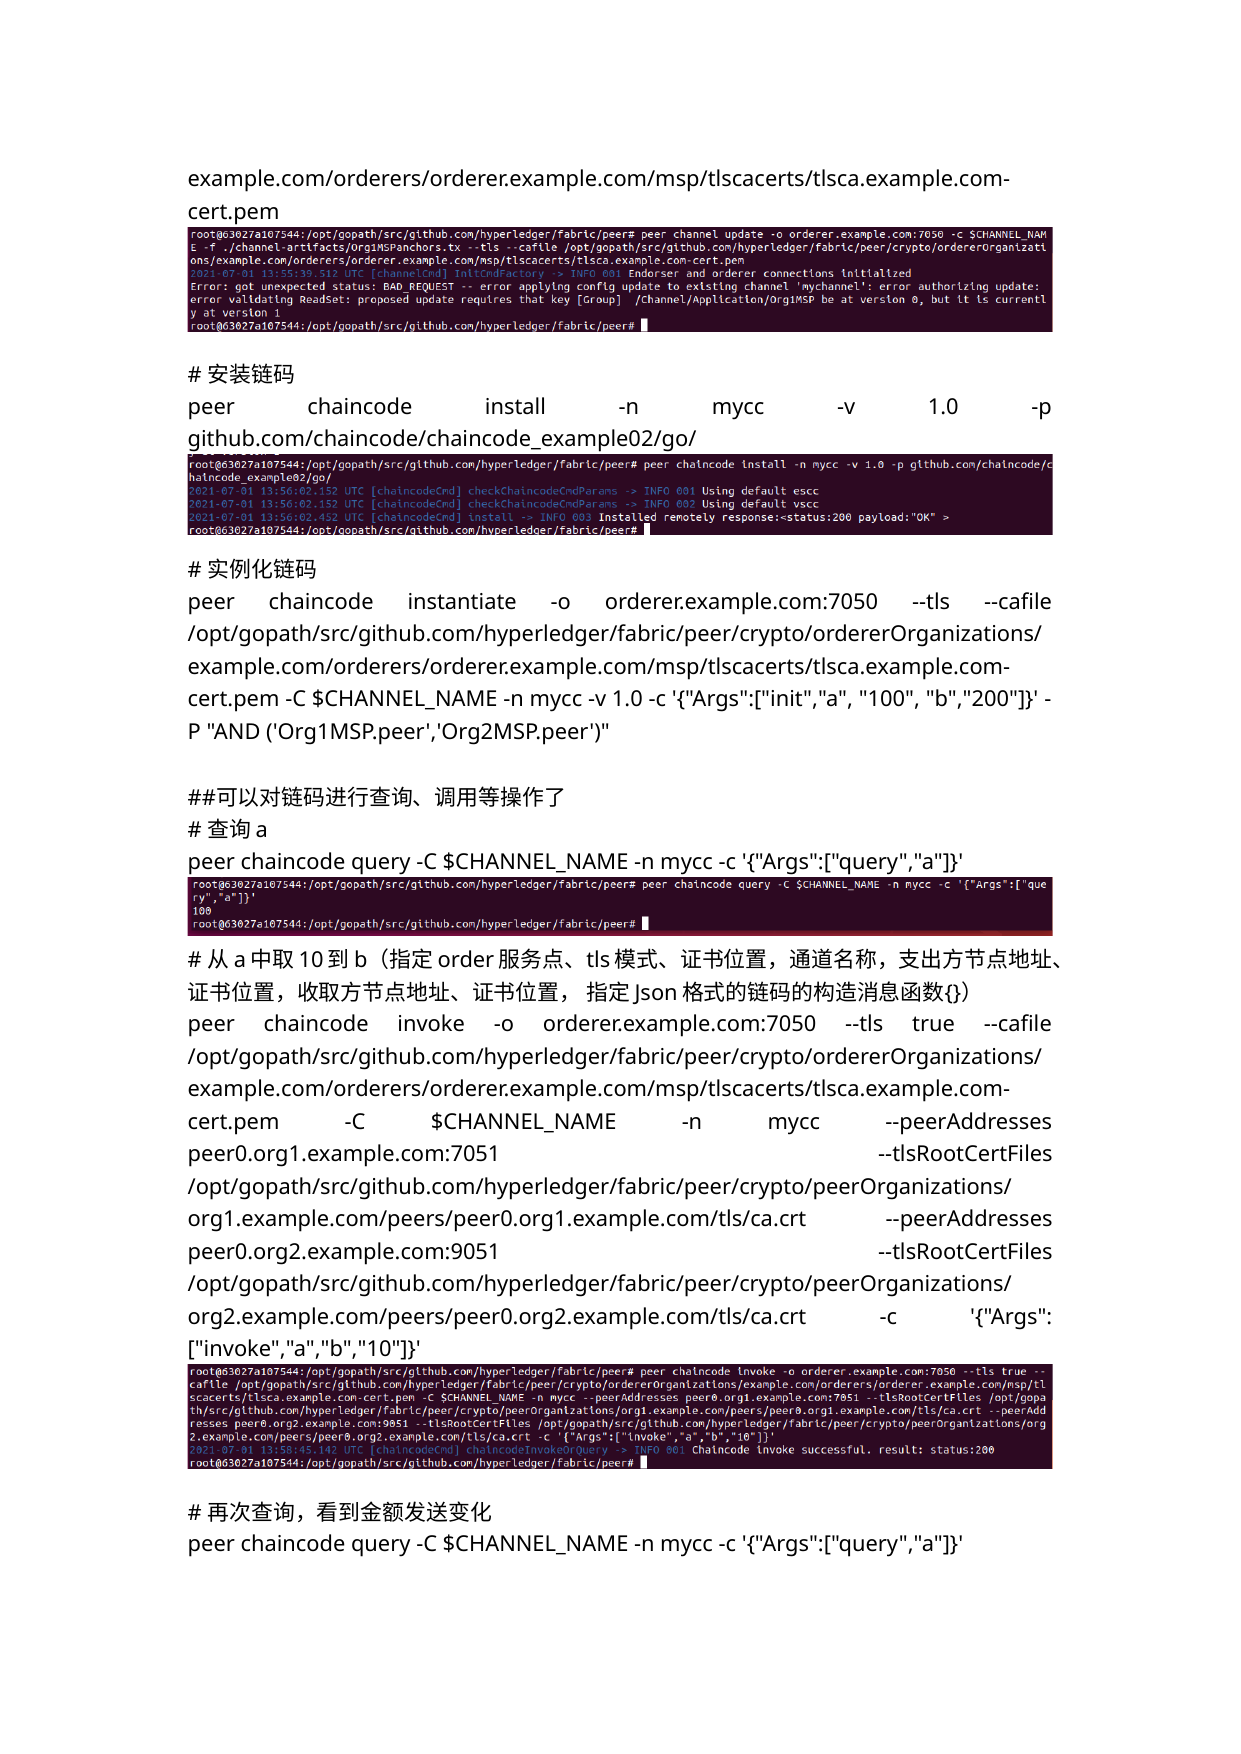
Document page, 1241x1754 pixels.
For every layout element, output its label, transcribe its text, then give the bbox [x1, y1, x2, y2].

picture [187, 227, 1053, 332]
text peer chaincode invoke -o orderer.example.com:7050 --tls true --cafile /opt/gopath/src/github.com/hyperledger/fabric/peer/crypto/ordererOrganizations/example.com/orderers/orderer.example.com/msp/tlscacerts/tlsca.example.com-cert.pem -C $CHANNEL_NAME -n mycc --peerAddresses peer0.org1.example.com:7051 --tlsRootCertFiles /opt/gopath/src/github.com/hyperledger/fabric/peer/crypto/peerOrganizations/org1.example.com/peers/peer0.org1.example.com/tls/ca.crt --peerAddresses peer0.org2.example.com:9051 --tlsRootCertFiles /opt/gopath/src/github.com/hyperledger/fabric/peer/crypto/peerOrganizations/org2.example.com/peers/peer0.org2.example.com/tls/ca.crt -c '{"Args":["invoke","a","b","10"]}' [187, 1007, 1053, 1364]
text peer chaincode instantiate -o orderer.example.com:7050 --tls --cafile /opt/gopath/src/github.com/hyperledger/fabric/peer/crypto/ordererOrganizations/example.com/orderers/orderer.example.com/msp/tlscacerts/tlsca.example.com-cert.pem -C $CHANNEL_NAME -n mycc -v 1.0 -c '{"Args":["init","a", "100", "b","200"]}' -P "AND ('Org1MSP.peer','Org2MSP.peer')" [187, 584, 1053, 747]
text # 查询a [187, 812, 1053, 844]
text peer chaincode query -C $CHANNEL_NAME -n mycc -c '{"Args":["query","a"]}' [187, 1527, 1053, 1559]
text # 实例化链码 [187, 552, 1053, 584]
text peer chaincode query -C $CHANNEL_NAME -n mycc -c '{"Args":["query","a"]}' [187, 844, 1053, 877]
text # 安装链码 [187, 357, 1053, 389]
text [187, 162, 1053, 227]
text ##可以对链码进行查询、调用等操作了 [187, 779, 1053, 812]
text # 再次查询，看到金额发送变化 [187, 1494, 1053, 1527]
picture [187, 1364, 1053, 1469]
text # 从a中取10到b（指定order服务点、tls模式、证书位置，通道名称，支出方节点地址、证书位置，收取方节点地址、证书位置， 指定Json格式的链码的构造消息函数{}） [187, 942, 1053, 1007]
text peer chaincode install -n mycc -v 1.0 -p github.com/chaincode/chaincode_example02/go/ [187, 389, 1053, 454]
picture [187, 454, 1053, 535]
picture [187, 877, 1053, 936]
